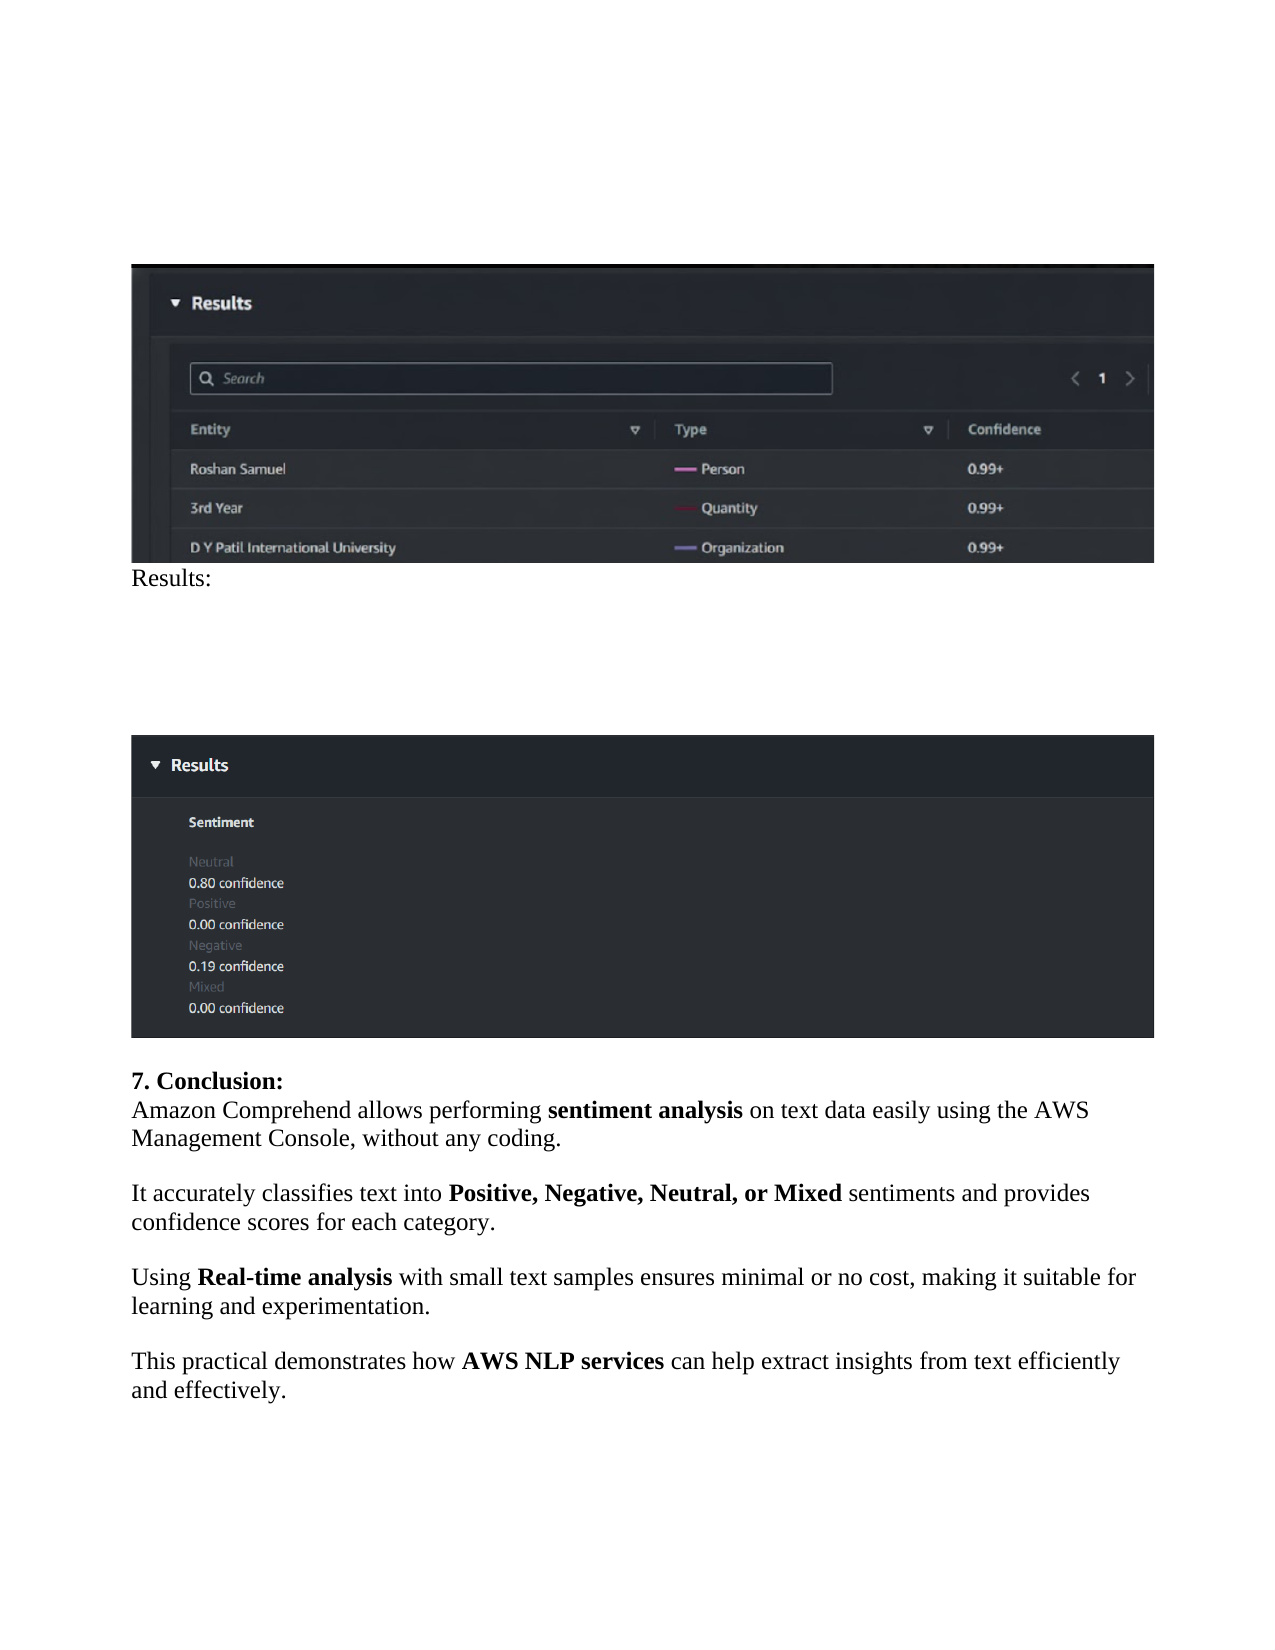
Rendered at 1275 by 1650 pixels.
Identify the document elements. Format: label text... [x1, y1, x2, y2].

text Amazon Comprehend allows performing sentiment analysis on text data easily using the AWS Management Console, without any coding. [131, 1095, 1154, 1178]
text Using Real-time analysis with small text samples ensures minimal or no cost, making it suitable for learning and experimentation. [131, 1262, 1154, 1346]
text This practical demonstrates how AWS NLP services can help extract insights from text efficiently and effectively. [131, 1346, 1154, 1404]
picture [131, 735, 1155, 1038]
text It accurately classifies text into Positive, Negative, Neutral, or Mixed sentiments and provides confidence scores for each category. [131, 1178, 1154, 1262]
text 7. Conclusion: [131, 1066, 1154, 1095]
picture [131, 264, 1155, 563]
text Results: [131, 563, 1154, 591]
